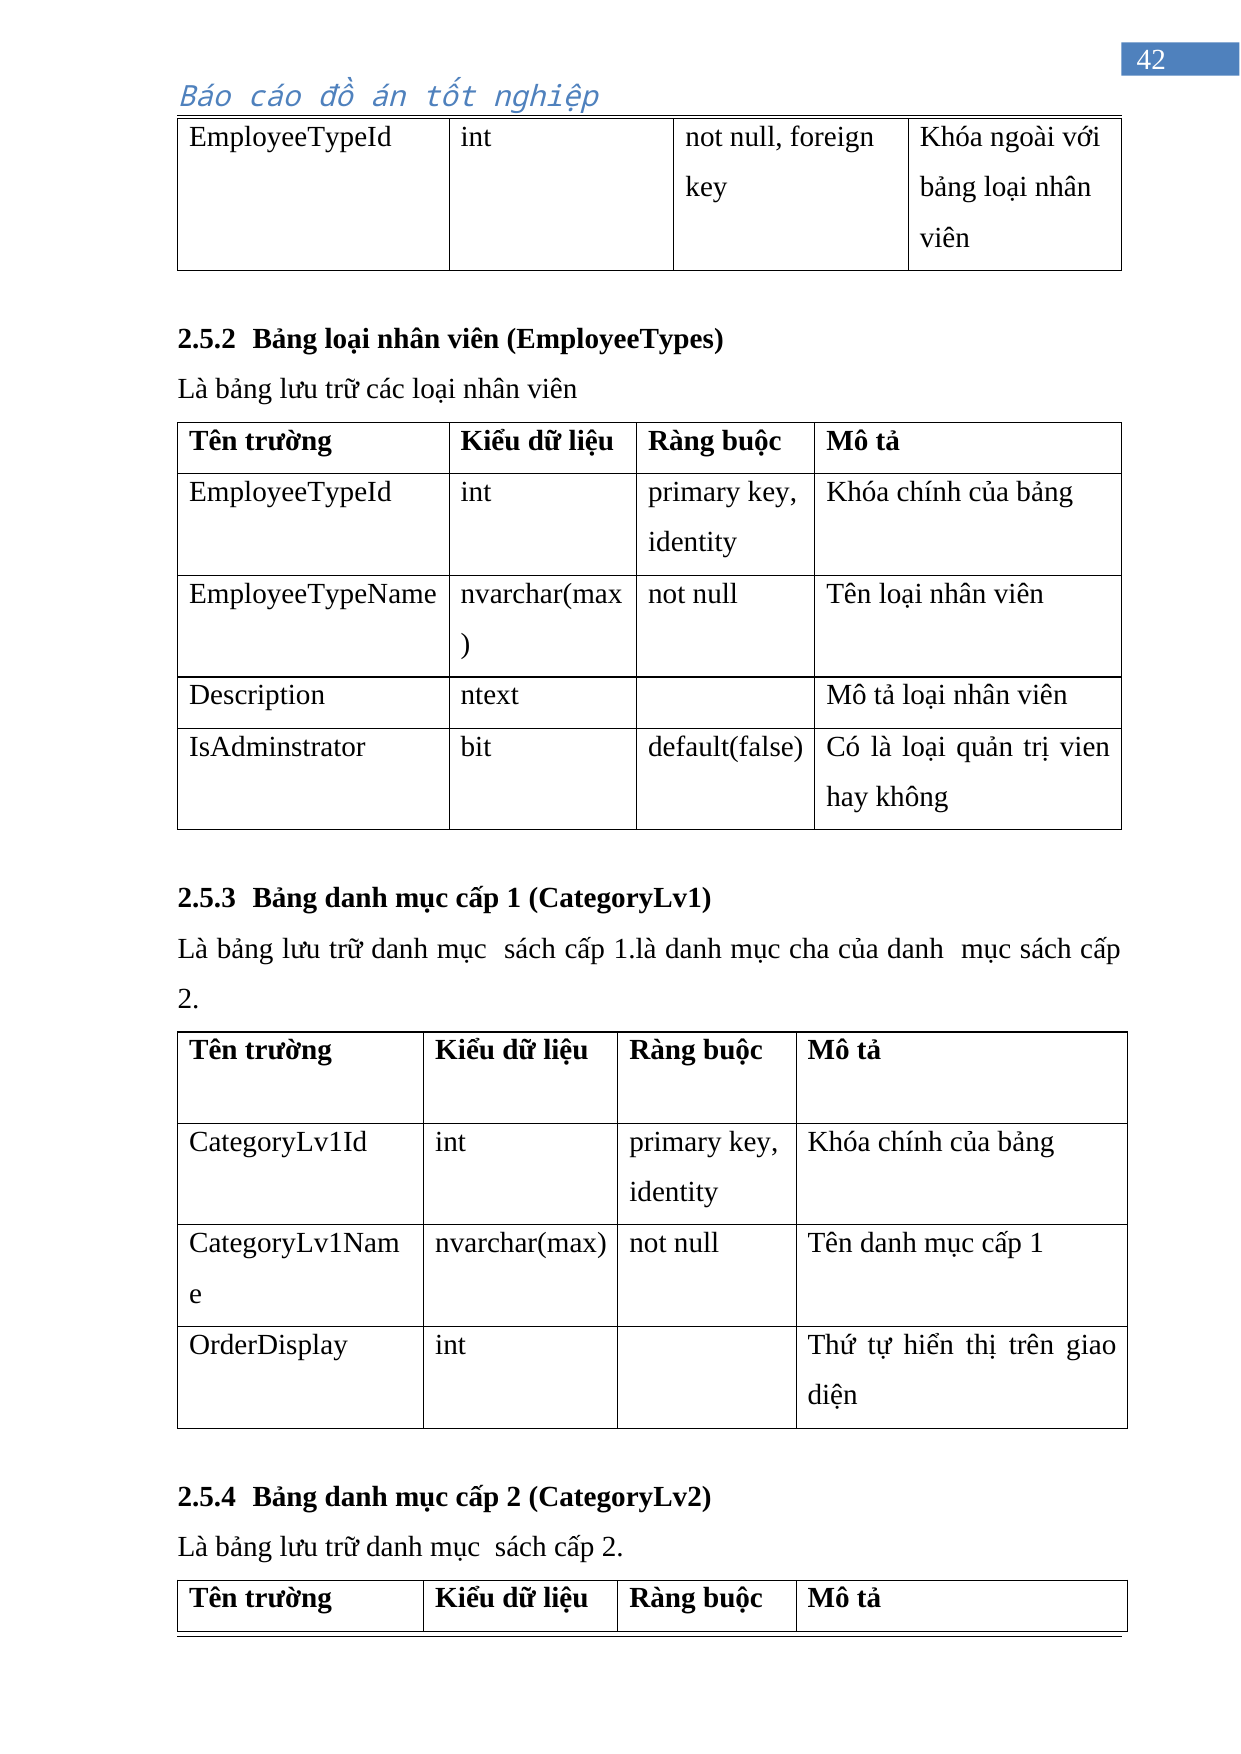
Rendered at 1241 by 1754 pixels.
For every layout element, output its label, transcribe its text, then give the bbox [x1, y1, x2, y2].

table_cell Khóa chính của bảng [815, 474, 1121, 575]
table_cell default(false) [637, 729, 814, 829]
table_cell int [424, 1327, 617, 1427]
table_cell not null, foreign key [674, 119, 908, 270]
table_cell Có là loại quản trị vien hay không [815, 729, 1121, 829]
table_header Ràng buộc [637, 423, 814, 473]
table_header Kiểu dữ liệu [424, 1033, 617, 1123]
subtitle Bảng loại nhân viên (EmployeeTypes) [177, 321, 1122, 355]
table_cell not null [618, 1225, 796, 1326]
text Là bảng lưu trữ danh mục sách cấp 2. [177, 1529, 1122, 1563]
table_cell not null [637, 576, 814, 676]
table_cell CategoryLv1Name [178, 1225, 423, 1326]
table_cell EmployeeTypeName [178, 576, 449, 676]
table_header Kiểu dữ liệu [424, 1581, 617, 1631]
table_header Kiểu dữ liệu [450, 423, 636, 473]
table_cell OrderDisplay [178, 1327, 423, 1427]
table_cell EmployeeTypeId [178, 474, 449, 575]
table_cell [618, 1327, 796, 1427]
subtitle Bảng danh mục cấp 2 (CategoryLv2) [177, 1479, 1122, 1512]
table_header Tên trường [178, 1581, 423, 1631]
table_cell [637, 678, 814, 728]
text Là bảng lưu trữ các loại nhân viên [177, 372, 1122, 405]
table_cell primary key, identity [637, 474, 814, 575]
table_cell CategoryLv1Id [178, 1124, 423, 1224]
table_cell Khóa chính của bảng [797, 1124, 1127, 1224]
table_cell Thứ tự hiển thị trên giao diện [797, 1327, 1127, 1427]
text Là bảng lưu trữ danh mục sách cấp 1.là danh mục cha của danh mục sách cấp 2. [177, 931, 1122, 1015]
table_header Tên trường [178, 423, 449, 473]
table_cell Tên loại nhân viên [815, 576, 1121, 676]
table_cell nvarchar(max) [450, 576, 636, 676]
table_header Tên trường [178, 1033, 423, 1123]
table_cell Mô tả loại nhân viên [815, 678, 1121, 728]
table_cell Khóa ngoài với bảng loại nhân viên [909, 119, 1121, 270]
table_cell IsAdminstrator [178, 729, 449, 829]
table_header Ràng buộc [618, 1033, 796, 1123]
table_cell ntext [450, 678, 636, 728]
table_header Mô tả [797, 1033, 1127, 1123]
table_cell Description [178, 678, 449, 728]
table_cell primary key, identity [618, 1124, 796, 1224]
table_cell bit [450, 729, 636, 829]
table_cell Tên danh mục cấp 1 [797, 1225, 1127, 1326]
table_cell EmployeeTypeId [178, 119, 449, 270]
subtitle Bảng danh mục cấp 1 (CategoryLv1) [177, 881, 1122, 914]
table_cell int [450, 474, 636, 575]
table_header Mô tả [815, 423, 1121, 473]
table_header Mô tả [797, 1581, 1127, 1631]
table_cell int [450, 119, 673, 270]
table_cell int [424, 1124, 617, 1224]
table_header Ràng buộc [618, 1581, 796, 1631]
table_cell nvarchar(max) [424, 1225, 617, 1326]
